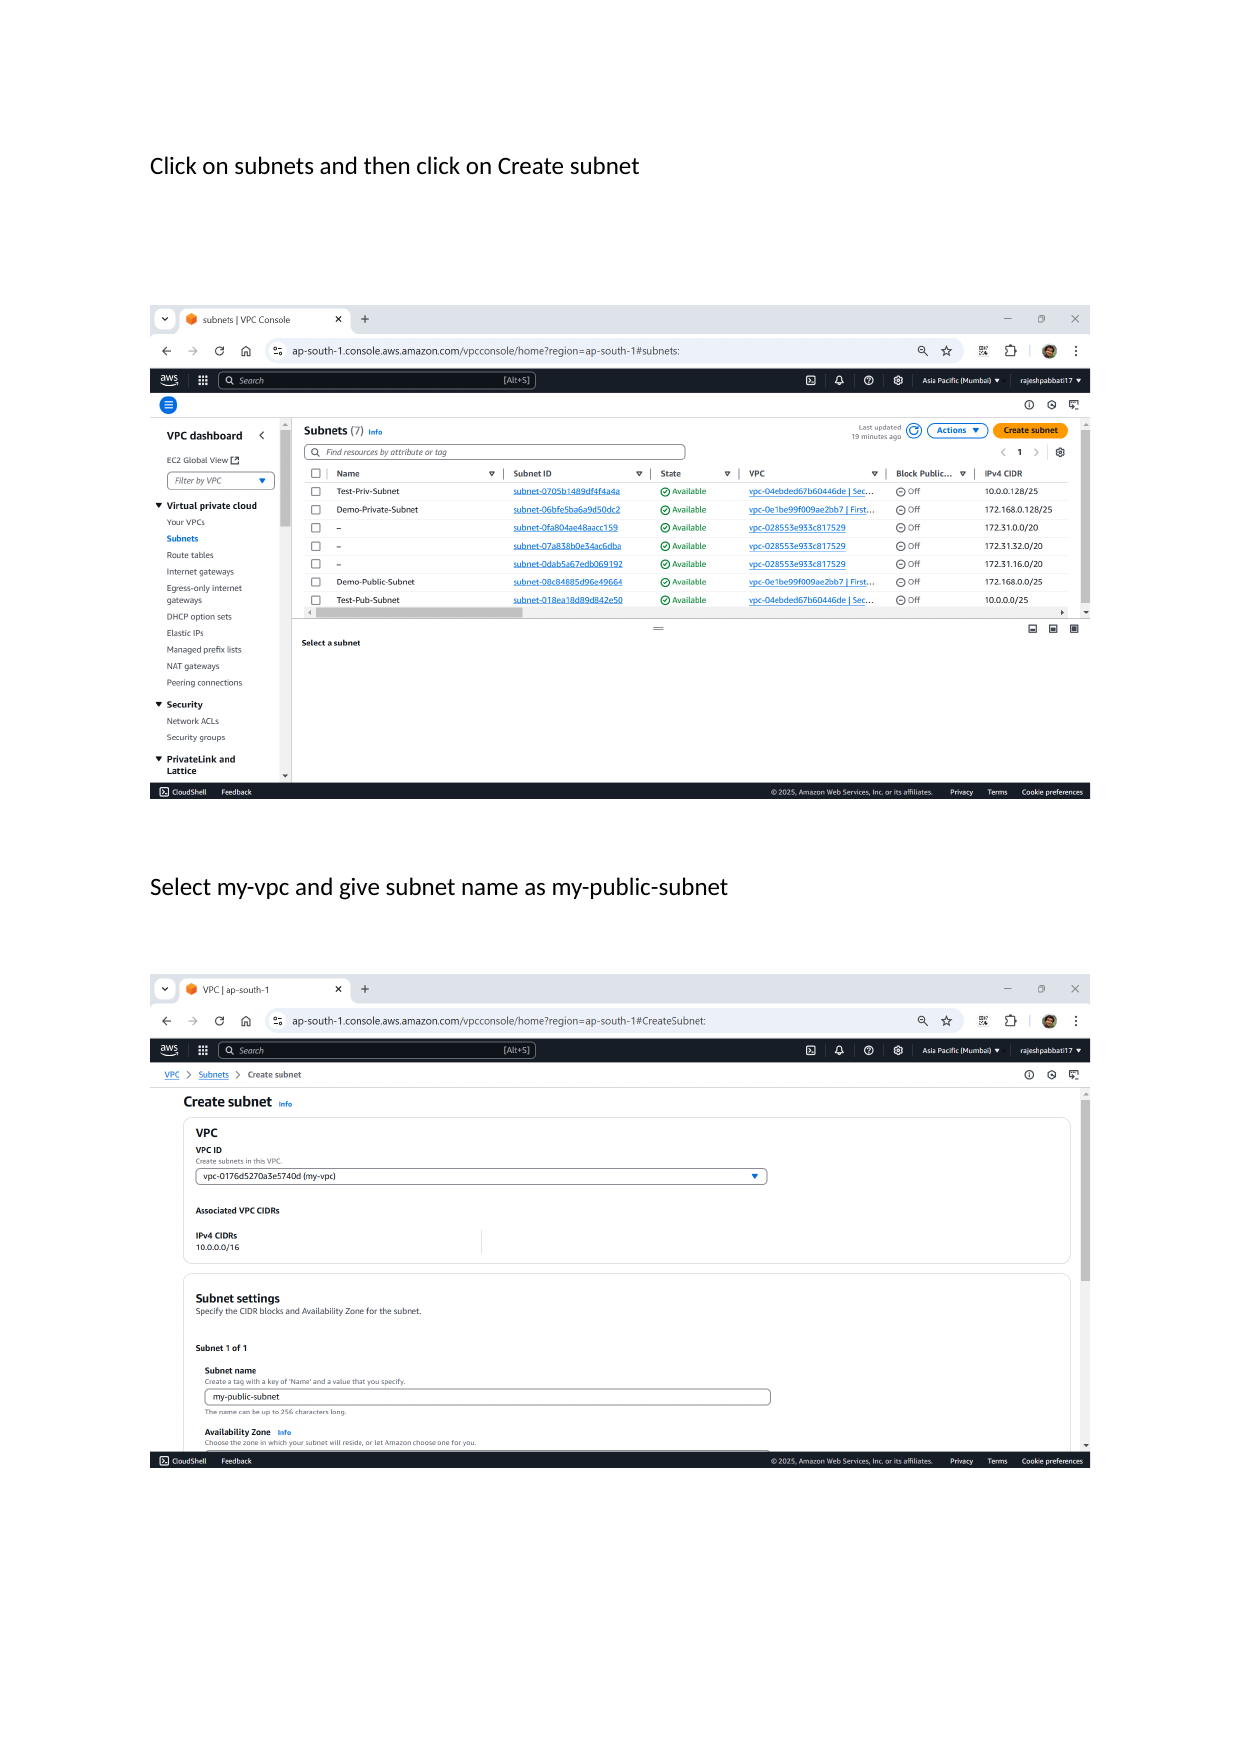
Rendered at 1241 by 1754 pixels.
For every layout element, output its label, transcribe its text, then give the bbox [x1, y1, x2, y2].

picture [150, 305, 1091, 799]
text Click on subnets and then click on Create subnet [150, 150, 1090, 181]
picture [150, 974, 1091, 1468]
text Select my-vpc and give subnet name as my-public-subnet [150, 871, 1090, 901]
